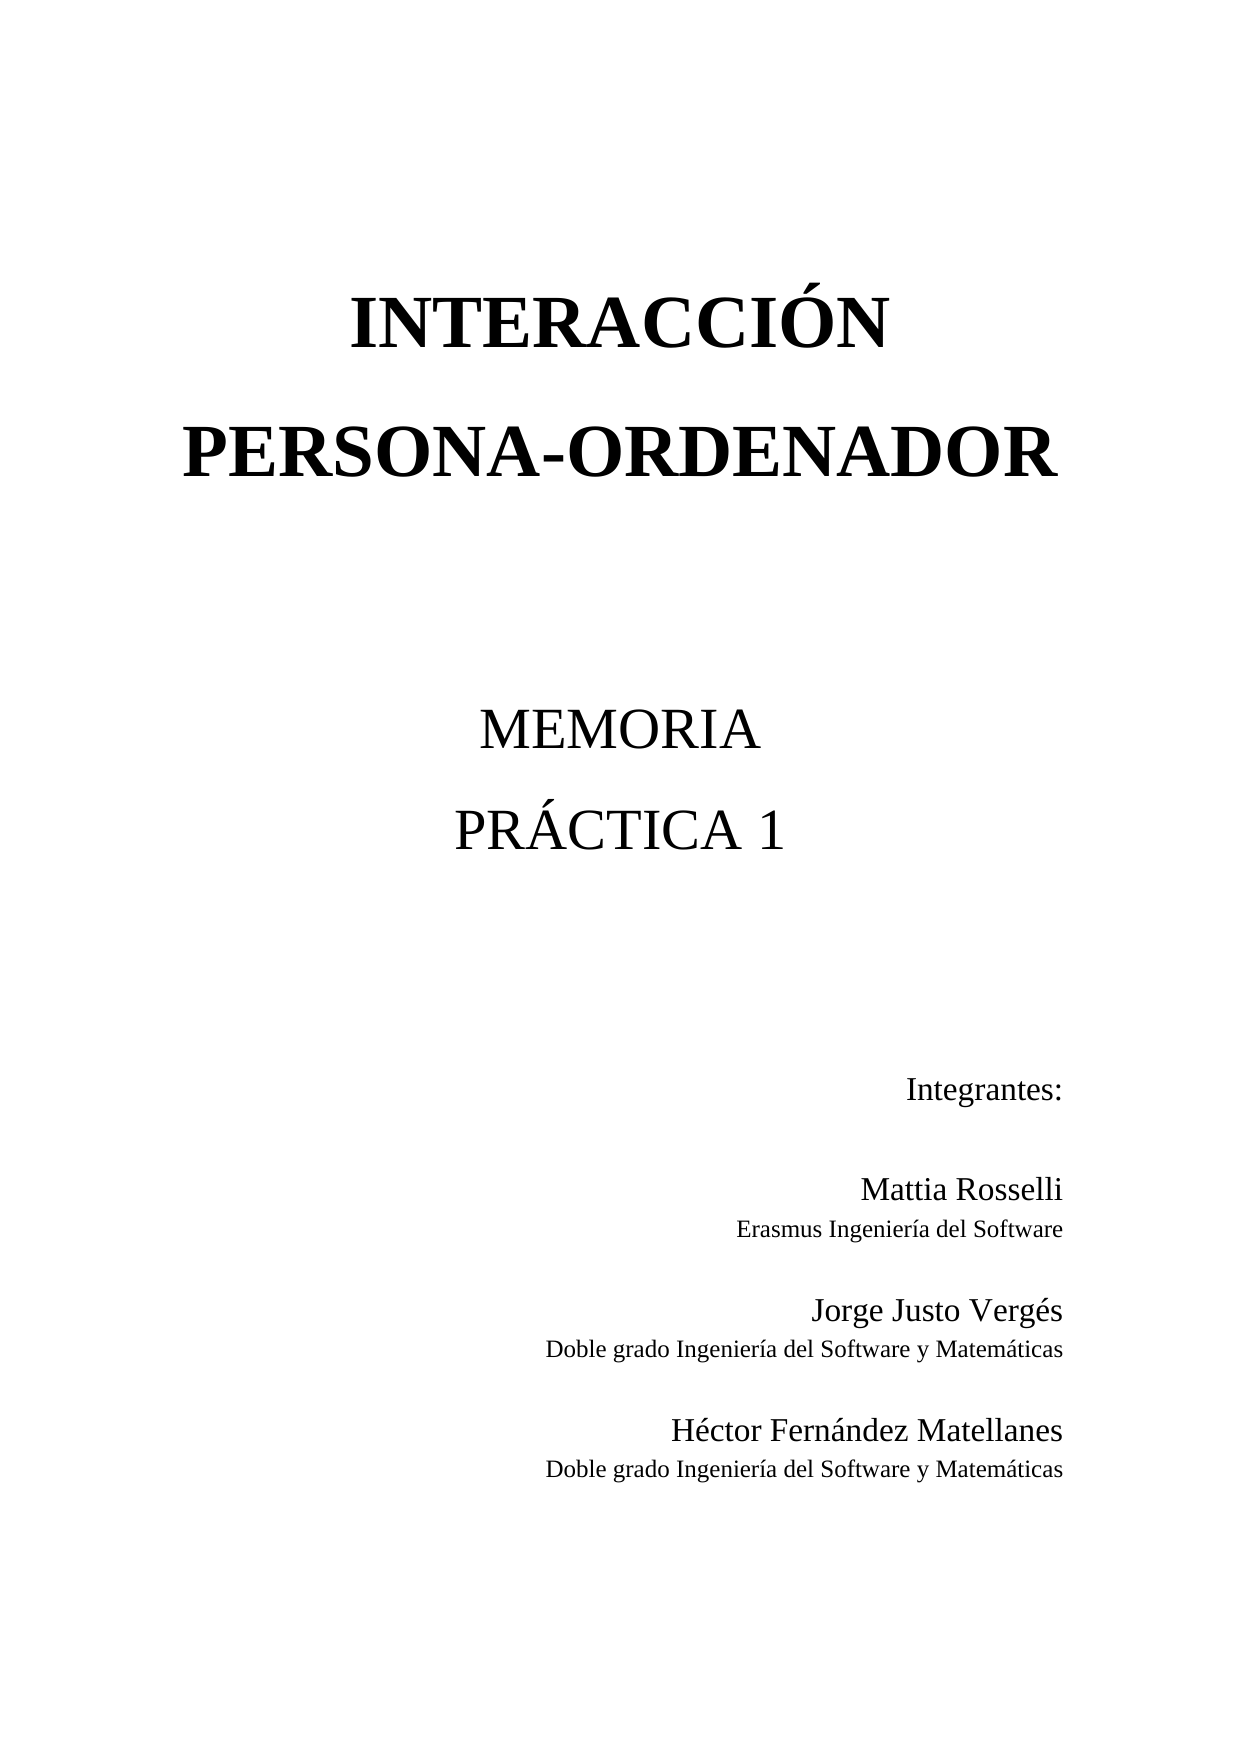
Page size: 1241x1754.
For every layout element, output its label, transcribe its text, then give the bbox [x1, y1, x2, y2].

text Jorge Justo Vergés [177, 1290, 1063, 1328]
subtitle INTERACCIÓN PERSONA-ORDENADOR [177, 277, 1063, 493]
text Doble grado Ingeniería del Software y Matemáticas [177, 1334, 1063, 1363]
text Erasmus Ingeniería del Software [177, 1214, 1063, 1242]
text Doble grado Ingeniería del Software y Matemáticas [177, 1454, 1063, 1483]
text Mattia Rosselli [177, 1170, 1063, 1208]
subtitle MEMORIA [177, 694, 1063, 761]
text Héctor Fernández Matellanes [177, 1410, 1063, 1448]
subtitle PRÁCTICA 1 [177, 794, 1063, 862]
text Integrantes: [177, 1069, 1063, 1107]
